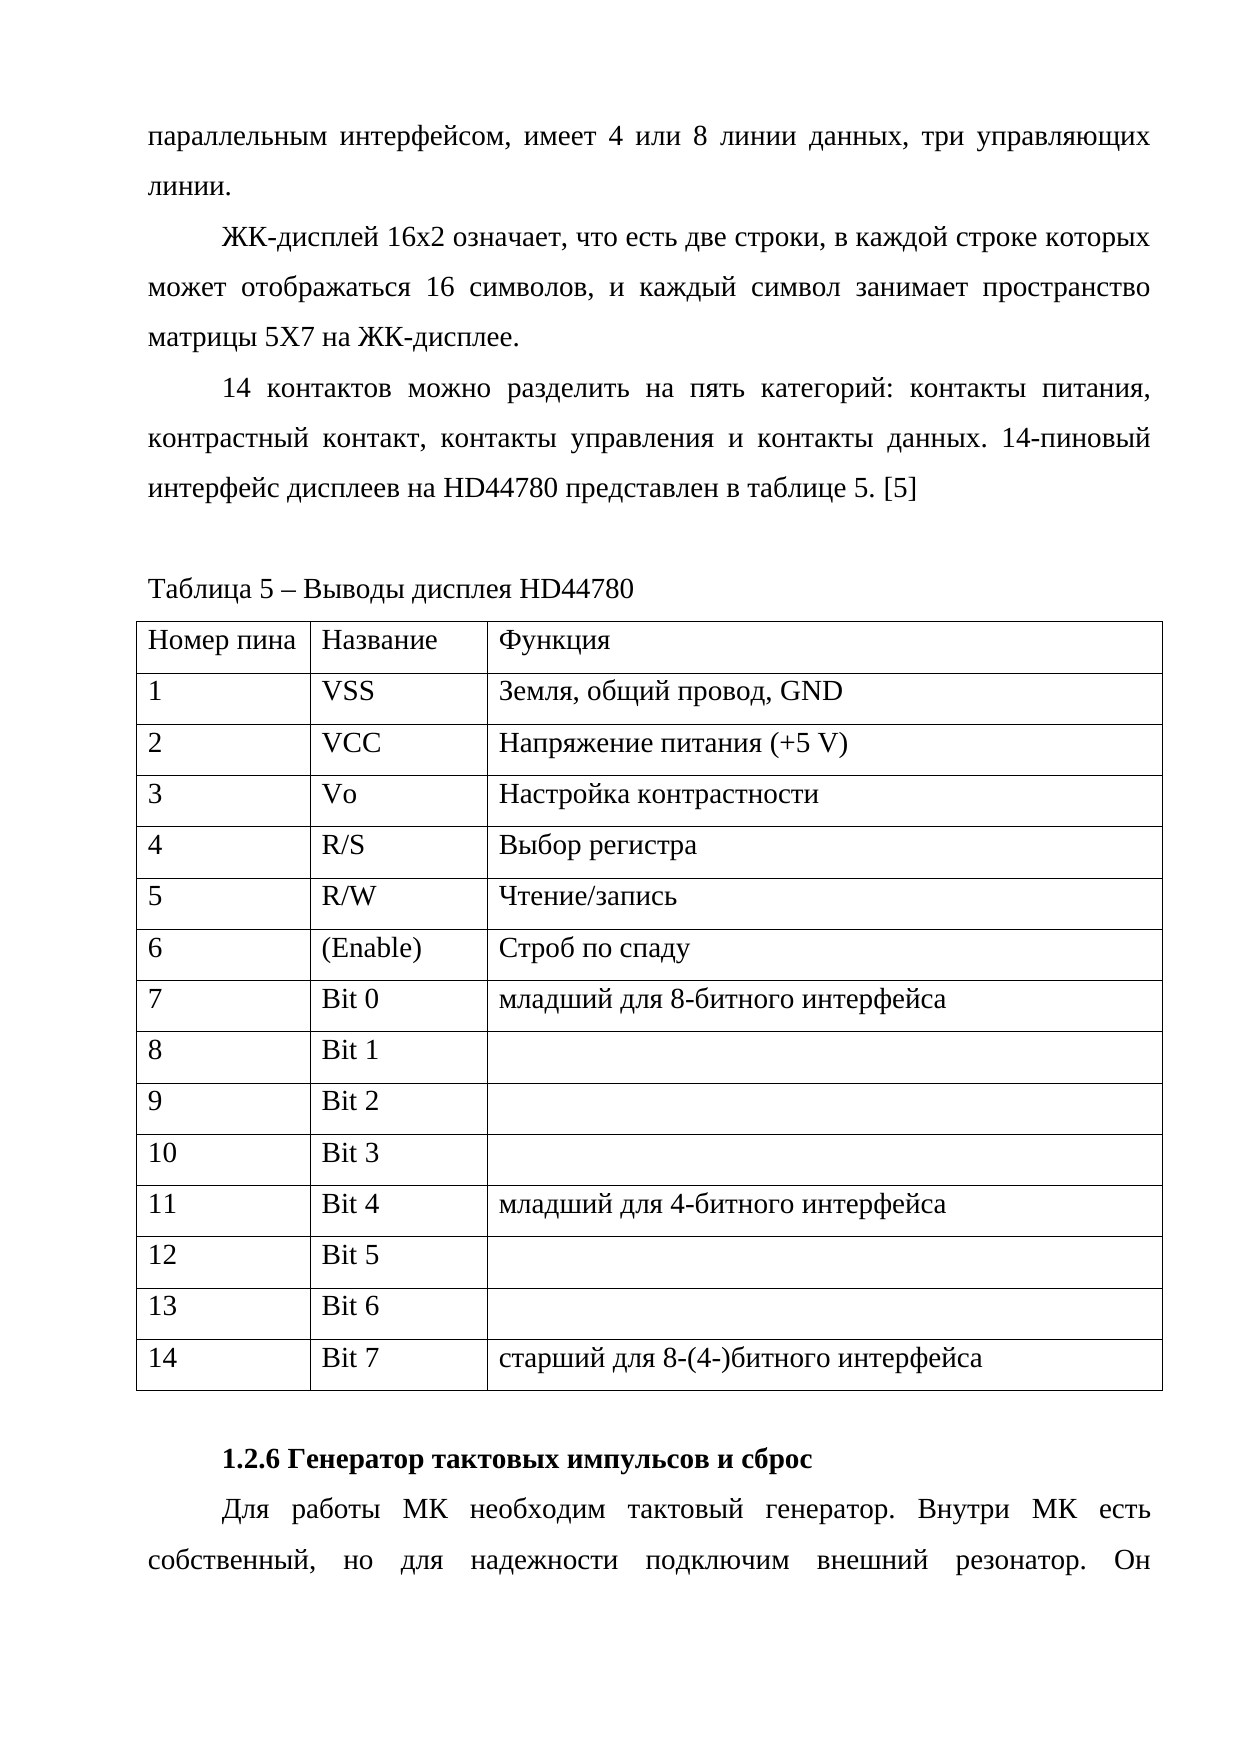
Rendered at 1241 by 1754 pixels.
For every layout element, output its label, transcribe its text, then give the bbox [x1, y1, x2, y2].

table_cell старший для 8-(4-)битного интерфейса [488, 1340, 1162, 1390]
table_cell Bit 4 [311, 1186, 487, 1236]
table_cell 11 [137, 1186, 310, 1236]
table_cell 10 [137, 1135, 310, 1185]
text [148, 1492, 1152, 1576]
table_cell 13 [137, 1289, 310, 1339]
table_cell [488, 1032, 1162, 1082]
table_cell младший для 4-битного интерфейса [488, 1186, 1162, 1236]
table_cell Напряжение питания (+5 V) [488, 725, 1162, 775]
table_cell 12 [137, 1237, 310, 1287]
table_cell 14 [137, 1340, 310, 1390]
table_cell Bit 2 [311, 1084, 487, 1134]
table_cell Bit 3 [311, 1135, 487, 1185]
table_cell (Enable) [311, 930, 487, 980]
table_header Функция [488, 622, 1162, 672]
table_cell 6 [137, 930, 310, 980]
table_cell [488, 1135, 1162, 1185]
text 14 контактов можно разделить на пять категорий: контакты питания, контрастный контакт, контакты управления и контакты данных. 14-пиновый интерфейс дисплеев на HD44780 представлен в таблице 5. [5] [148, 370, 1152, 504]
table_cell 1 [137, 674, 310, 724]
table_cell VCC [311, 725, 487, 775]
table_cell младший для 8-битного интерфейса [488, 981, 1162, 1031]
table_cell Bit 5 [311, 1237, 487, 1287]
table_cell [488, 1237, 1162, 1287]
table_cell [488, 1289, 1162, 1339]
text Таблица 5 – Выводы дисплея HD44780 [148, 571, 1152, 604]
table_cell Bit 7 [311, 1340, 487, 1390]
table_cell VSS [311, 674, 487, 724]
text ЖК-дисплей 16x2 означает, что есть две строки, в каждой строке которых может отображаться 16 символов, и каждый символ занимает пространство матрицы 5X7 на ЖК-дисплее. [148, 219, 1152, 353]
table_cell Выбор регистра [488, 827, 1162, 877]
table_cell 8 [137, 1032, 310, 1082]
table_cell Настройка контрастности [488, 776, 1162, 826]
table_cell R/W [311, 879, 487, 929]
table_cell 3 [137, 776, 310, 826]
table_cell Земля, общий провод, GND [488, 674, 1162, 724]
table_cell R/S [311, 827, 487, 877]
table_cell 5 [137, 879, 310, 929]
table_cell 9 [137, 1084, 310, 1134]
subtitle 1.2.6 Генератор тактовых импульсов и сброс [148, 1441, 1152, 1475]
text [148, 118, 1152, 202]
table_cell Bit 6 [311, 1289, 487, 1339]
table_cell Bit 1 [311, 1032, 487, 1082]
table_cell Чтение/запись [488, 879, 1162, 929]
table_cell 4 [137, 827, 310, 877]
table_cell 2 [137, 725, 310, 775]
table_cell Строб по спаду [488, 930, 1162, 980]
table_cell Bit 0 [311, 981, 487, 1031]
table_header Номер пина [137, 622, 310, 672]
table_header Название [311, 622, 487, 672]
table_cell 7 [137, 981, 310, 1031]
table_cell Vo [311, 776, 487, 826]
table_cell [488, 1084, 1162, 1134]
